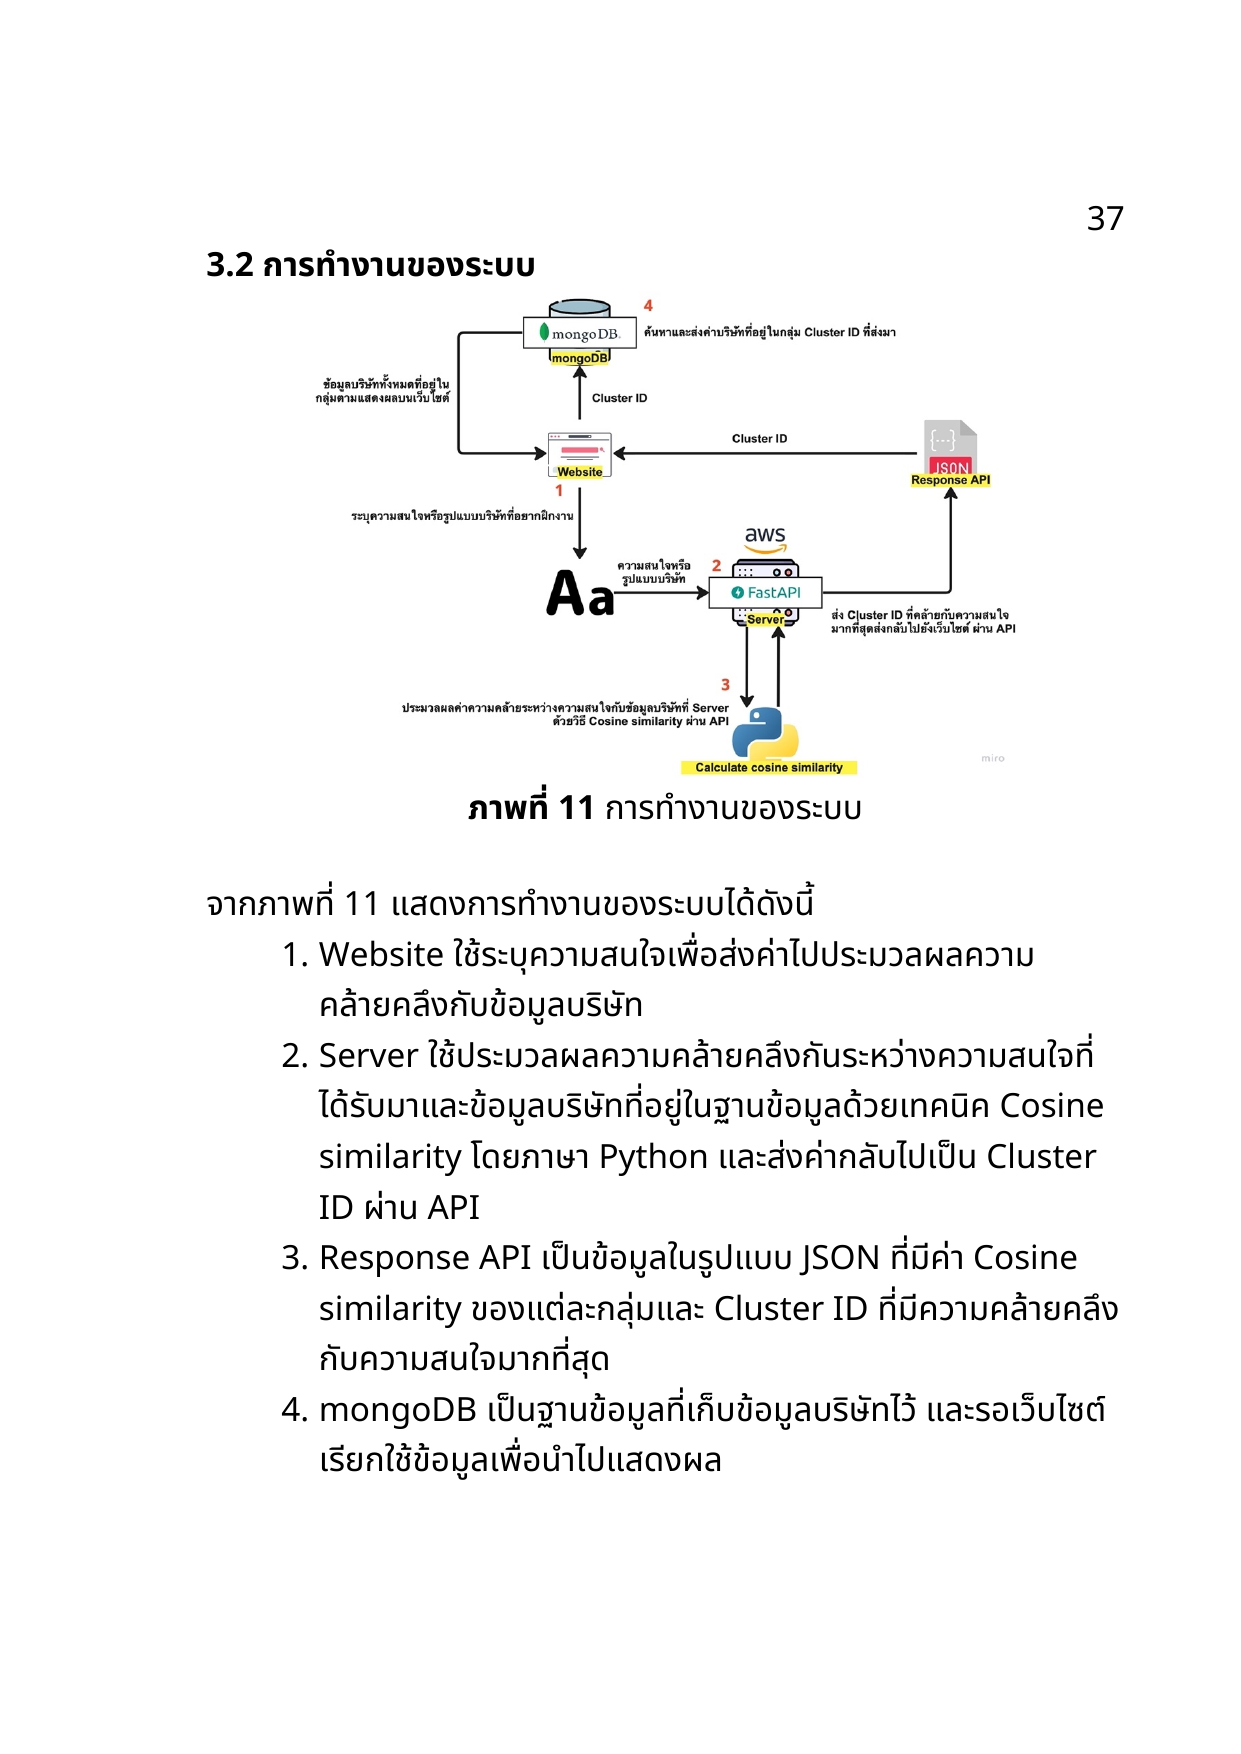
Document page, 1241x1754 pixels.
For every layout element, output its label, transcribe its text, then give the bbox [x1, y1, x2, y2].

text ภาพที่ 11 การทำงานของระบบ [206, 784, 1125, 834]
list mongoDB เป็นฐานข้อมูลที่เก็บข้อมูลบริษัทไว้ และรอเว็บไซต์เรียกใช้ข้อมูลเพื่อนำไปแสดงผล [281, 1386, 1125, 1487]
list Website ใช้ระบุความสนใจเพื่อส่งค่าไปประมวลผลความคล้ายคลึงกับข้อมูลบริษัท [281, 931, 1125, 1032]
text จากภาพที่ 11 แสดงการทำงานของระบบได้ดังนี้ [206, 880, 1125, 931]
subtitle 3.2 การทำงานของระบบ [206, 240, 1125, 291]
list Server ใช้ประมวลผลความคล้ายคลึงกันระหว่างความสนใจที่ได้รับมาและข้อมูลบริษัทที่อยู่ในฐานข้อมูลด้วยเทคนิค Cosine similarity โดยภาษา Python และส่งค่ากลับไปเป็น Cluster ID ผ่าน API [281, 1032, 1125, 1234]
list Response API เป็นข้อมูลในรูปแบบ JSON ที่มีค่า Cosine similarity ของแต่ละกลุ่มและ Cluster ID ที่มีความคล้ายคลึงกับความสนใจมากที่สุด [281, 1234, 1125, 1386]
picture [311, 291, 1020, 778]
